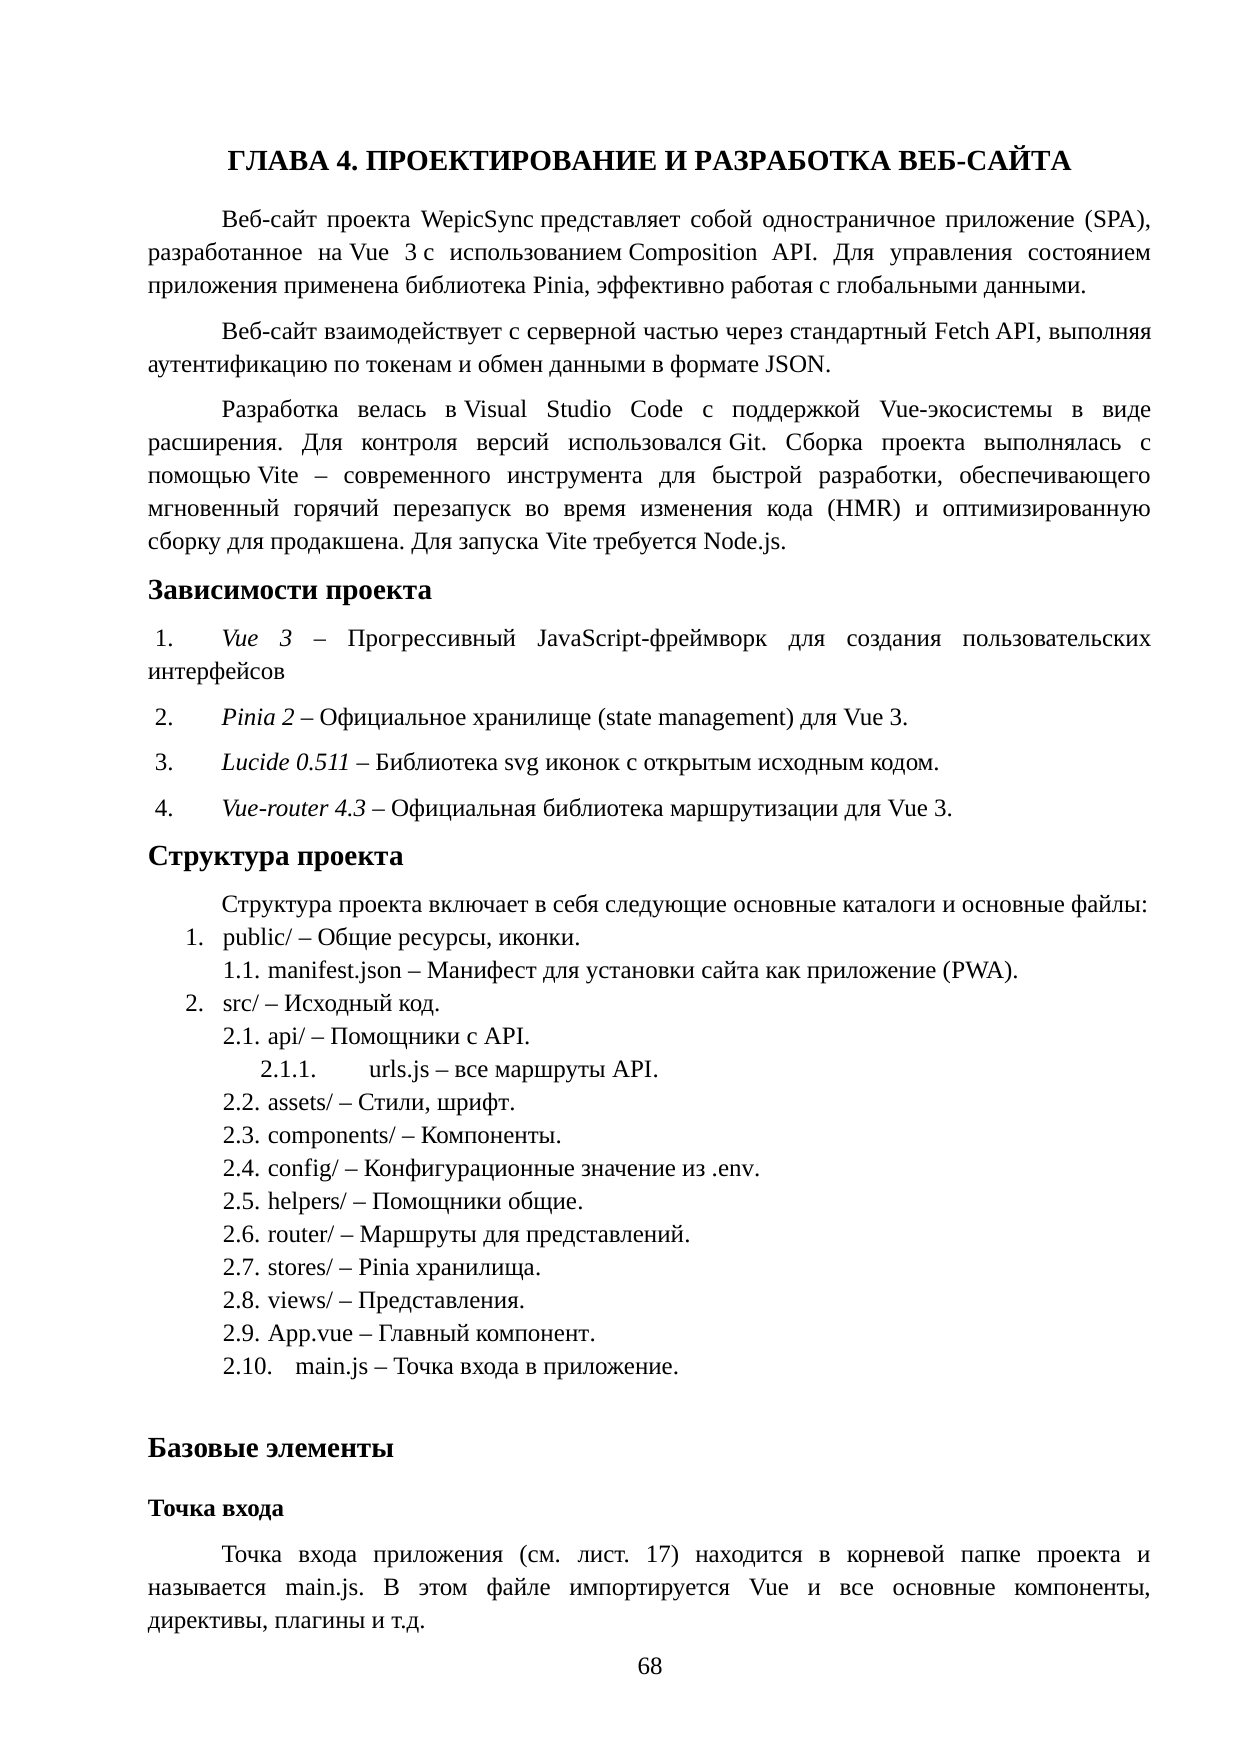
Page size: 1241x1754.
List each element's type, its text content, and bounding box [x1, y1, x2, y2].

text Разработка велась в Visual Studio Code с поддержкой Vue-экосистемы в виде расширения. Для контроля версий использовался Git. Сборка проекта выполнялась с помощью Vite – современного инструмента для быстрой разработки, обеспечивающего мгновенный горячий перезапуск во время изменения кода (HMR) и оптимизированную сборку для продакшена. Для запуска Vite требуется Node.js. [148, 394, 1152, 555]
list components/ – Компоненты. [223, 1120, 1152, 1149]
list config/ – Конфигурационные значение из .env. [223, 1153, 1152, 1182]
subtitle Структура проекта [148, 838, 1152, 872]
list api/ – Помощники с API. [223, 1021, 1152, 1050]
text Веб-сайт взаимодействует с серверной частью через стандартный Fetch API, выполняя аутентификацию по токенам и обмен данными в формате JSON. [148, 316, 1152, 378]
list App.vue – Главный компонент. [223, 1318, 1152, 1347]
text Точка входа приложения (см. лист. 17) находится в корневой папке проекта и называется main.js. В этом файле импортируется Vue и все основные компоненты, директивы, плагины и т.д. [148, 1539, 1152, 1634]
subtitle Глава 4. Проектирование и разработка веб-сайта [148, 143, 1152, 177]
list views/ – Представления. [223, 1285, 1152, 1314]
list Vue 3 – Прогрессивный JavaScript-фреймворк для создания пользовательских интерфейсов [148, 623, 1152, 685]
list main.js – Точка входа в приложение. [223, 1351, 1152, 1380]
list public/ – Общие ресурсы, иконки. [185, 922, 1152, 951]
list manifest.json – Манифест для установки сайта как приложение (PWA). [223, 955, 1152, 984]
list stores/ – Pinia хранилища. [223, 1252, 1152, 1281]
list Vue-router 4.3 – Официальная библиотека маршрутизации для Vue 3. [148, 793, 1152, 821]
text Веб-сайт проекта WepicSync представляет собой одностраничное приложение (SPA), разработанное на Vue 3 с использованием Composition API. Для управления состоянием приложения применена библиотека Pinia, эффективно работая с глобальными данными. [148, 204, 1152, 299]
list Lucide 0.511 – Библиотека svg иконок с открытым исходным кодом. [148, 747, 1152, 776]
list urls.js – все маршруты API. [260, 1054, 1152, 1083]
subtitle Базовые элементы [148, 1430, 1152, 1463]
text Структура проекта включает в себя следующие основные каталоги и основные файлы: [185, 889, 1152, 918]
list helpers/ – Помощники общие. [223, 1186, 1152, 1215]
list Pinia 2 – Официальное хранилище (state management) для Vue 3. [148, 702, 1152, 730]
list router/ – Маршруты для представлений. [223, 1219, 1152, 1248]
list src/ – Исходный код. [185, 988, 1152, 1017]
subtitle Зависимости проекта [148, 572, 1152, 606]
subtitle Точка входа [148, 1493, 1152, 1522]
list assets/ – Стили, шрифт. [223, 1087, 1152, 1116]
